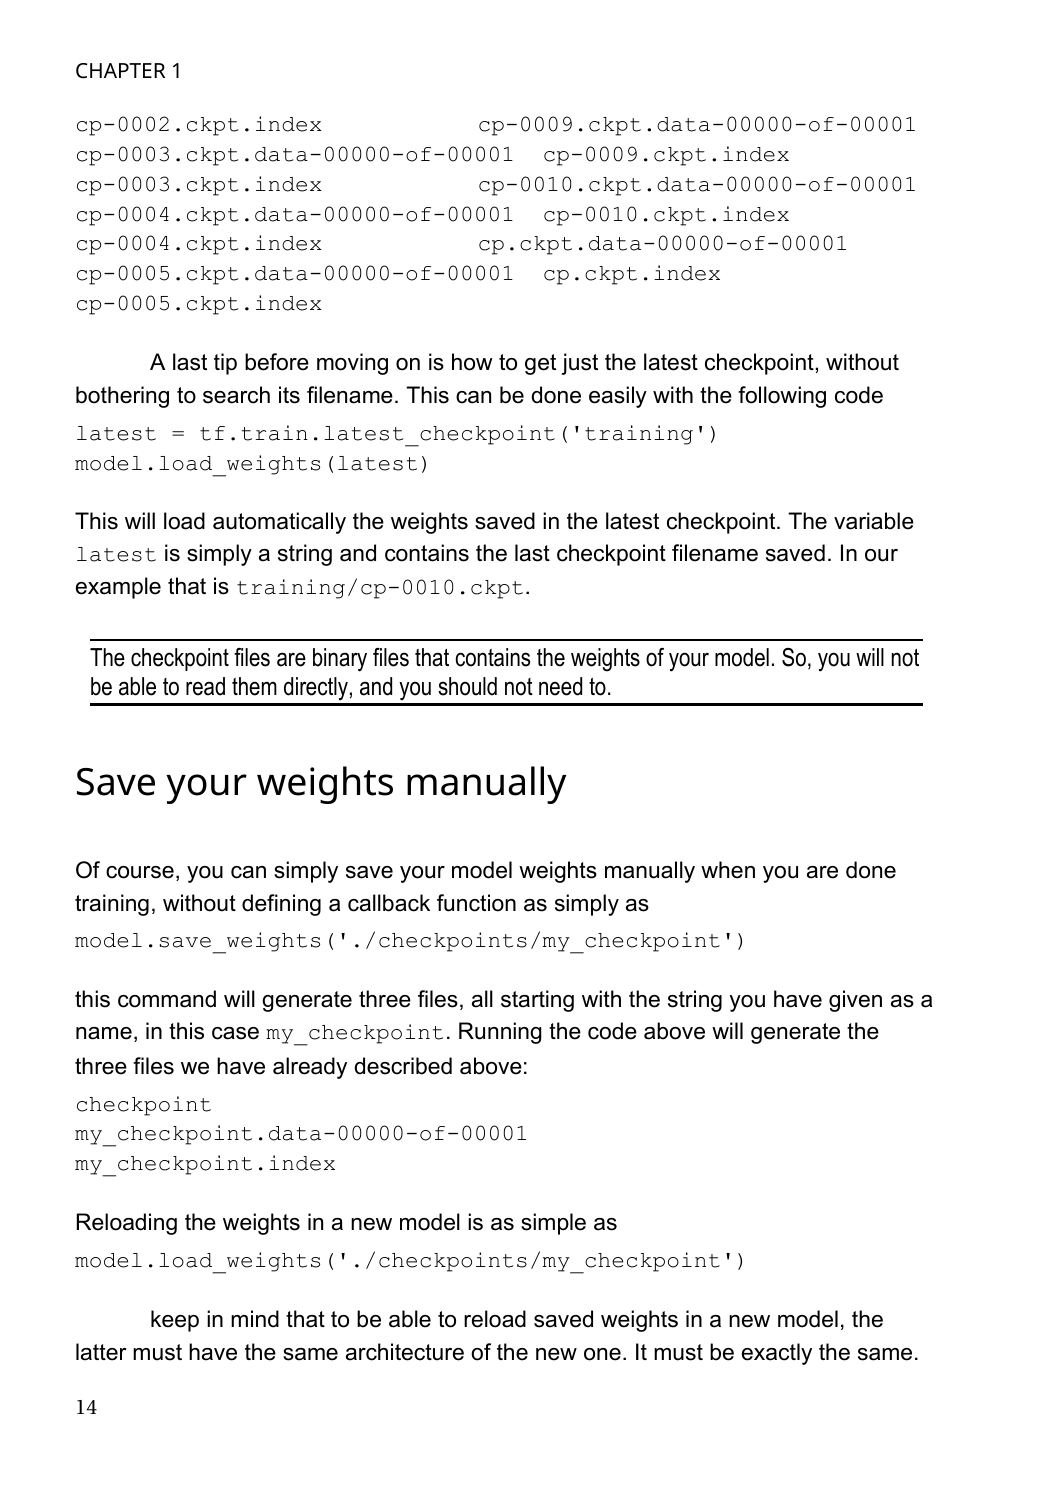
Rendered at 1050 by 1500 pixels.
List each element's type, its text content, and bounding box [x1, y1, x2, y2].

text cp-0005.ckpt.data-00000-of-00001 cp.ckpt.index [75, 261, 937, 287]
text cp-0003.ckpt.index cp-0010.ckpt.data-00000-of-00001 [75, 172, 937, 198]
text cp-0004.ckpt.data-00000-of-00001 cp-0010.ckpt.index [75, 202, 937, 228]
text cp-0003.ckpt.data-00000-of-00001 cp-0009.ckpt.index [75, 142, 937, 168]
text Of course, you can simply save your model weights manually when you are done training, without defining a callback function as simply as [75, 850, 937, 916]
text cp-0004.ckpt.index cp.ckpt.data-00000-of-00001 [75, 232, 937, 258]
text model.load_weights('./checkpoints/my_checkpoint') [75, 1248, 937, 1274]
text this command will generate three files, all starting with the string you have given as a name, in this case my_checkpoint. Running the code above will generate the three files we have already described above: [75, 979, 937, 1079]
text my_checkpoint.index [75, 1152, 937, 1177]
text The checkpoint files are binary files that contains the weights of your model. So, you will not be able to read them directly, and you should not need to. [90, 641, 923, 703]
text keep in mind that to be able to reload saved weights in a new model, the latter must have the same architecture of the new one. It must be exactly the same. [75, 1299, 937, 1365]
text cp-0002.ckpt.index cp-0009.ckpt.data-00000-of-00001 [75, 112, 937, 138]
text cp-0005.ckpt.index [75, 291, 937, 317]
text A last tip before moving on is how to get just the latest checkpoint, without bothering to search its filename. This can be done easily with the following code [75, 342, 937, 408]
text my_checkpoint.data-00000-of-00001 [75, 1122, 937, 1148]
text This will load automatically the weights saved in the latest checkpoint. The variable latest is simply a string and contains the last checkpoint filename saved. In our example that is training/cp-0010.ckpt. [75, 501, 937, 601]
subtitle Save your weights manually [75, 756, 937, 807]
text checkpoint [75, 1092, 937, 1118]
text model.save_weights('./checkpoints/my_checkpoint') [75, 929, 937, 955]
text latest = tf.train.latest_checkpoint('training') model.load_weights(latest) [75, 421, 937, 477]
text Reloading the weights in a new model is as simple as [75, 1202, 937, 1236]
